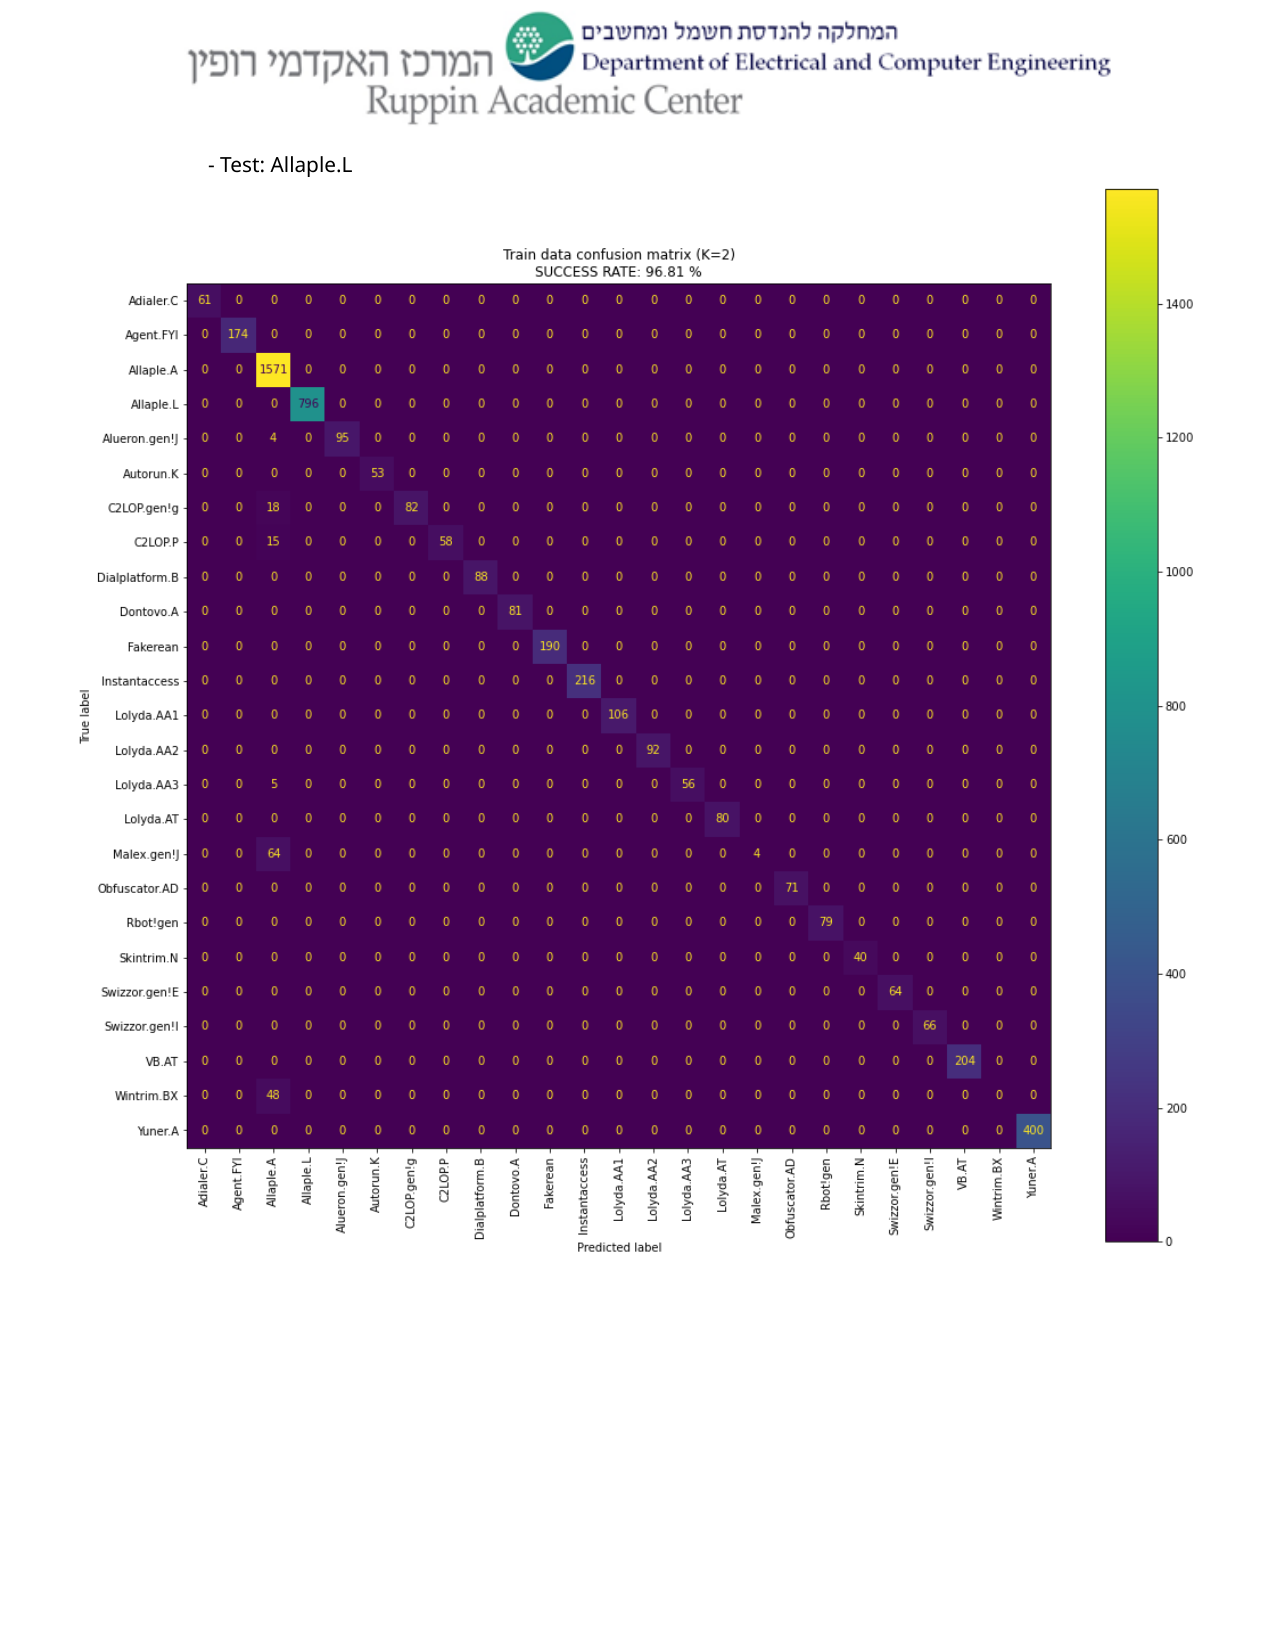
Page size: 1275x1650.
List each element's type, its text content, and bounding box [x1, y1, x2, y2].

picture [150, 9, 1125, 128]
picture [73, 182, 1202, 1262]
text - Test: Allaple.L [112, 150, 1162, 178]
